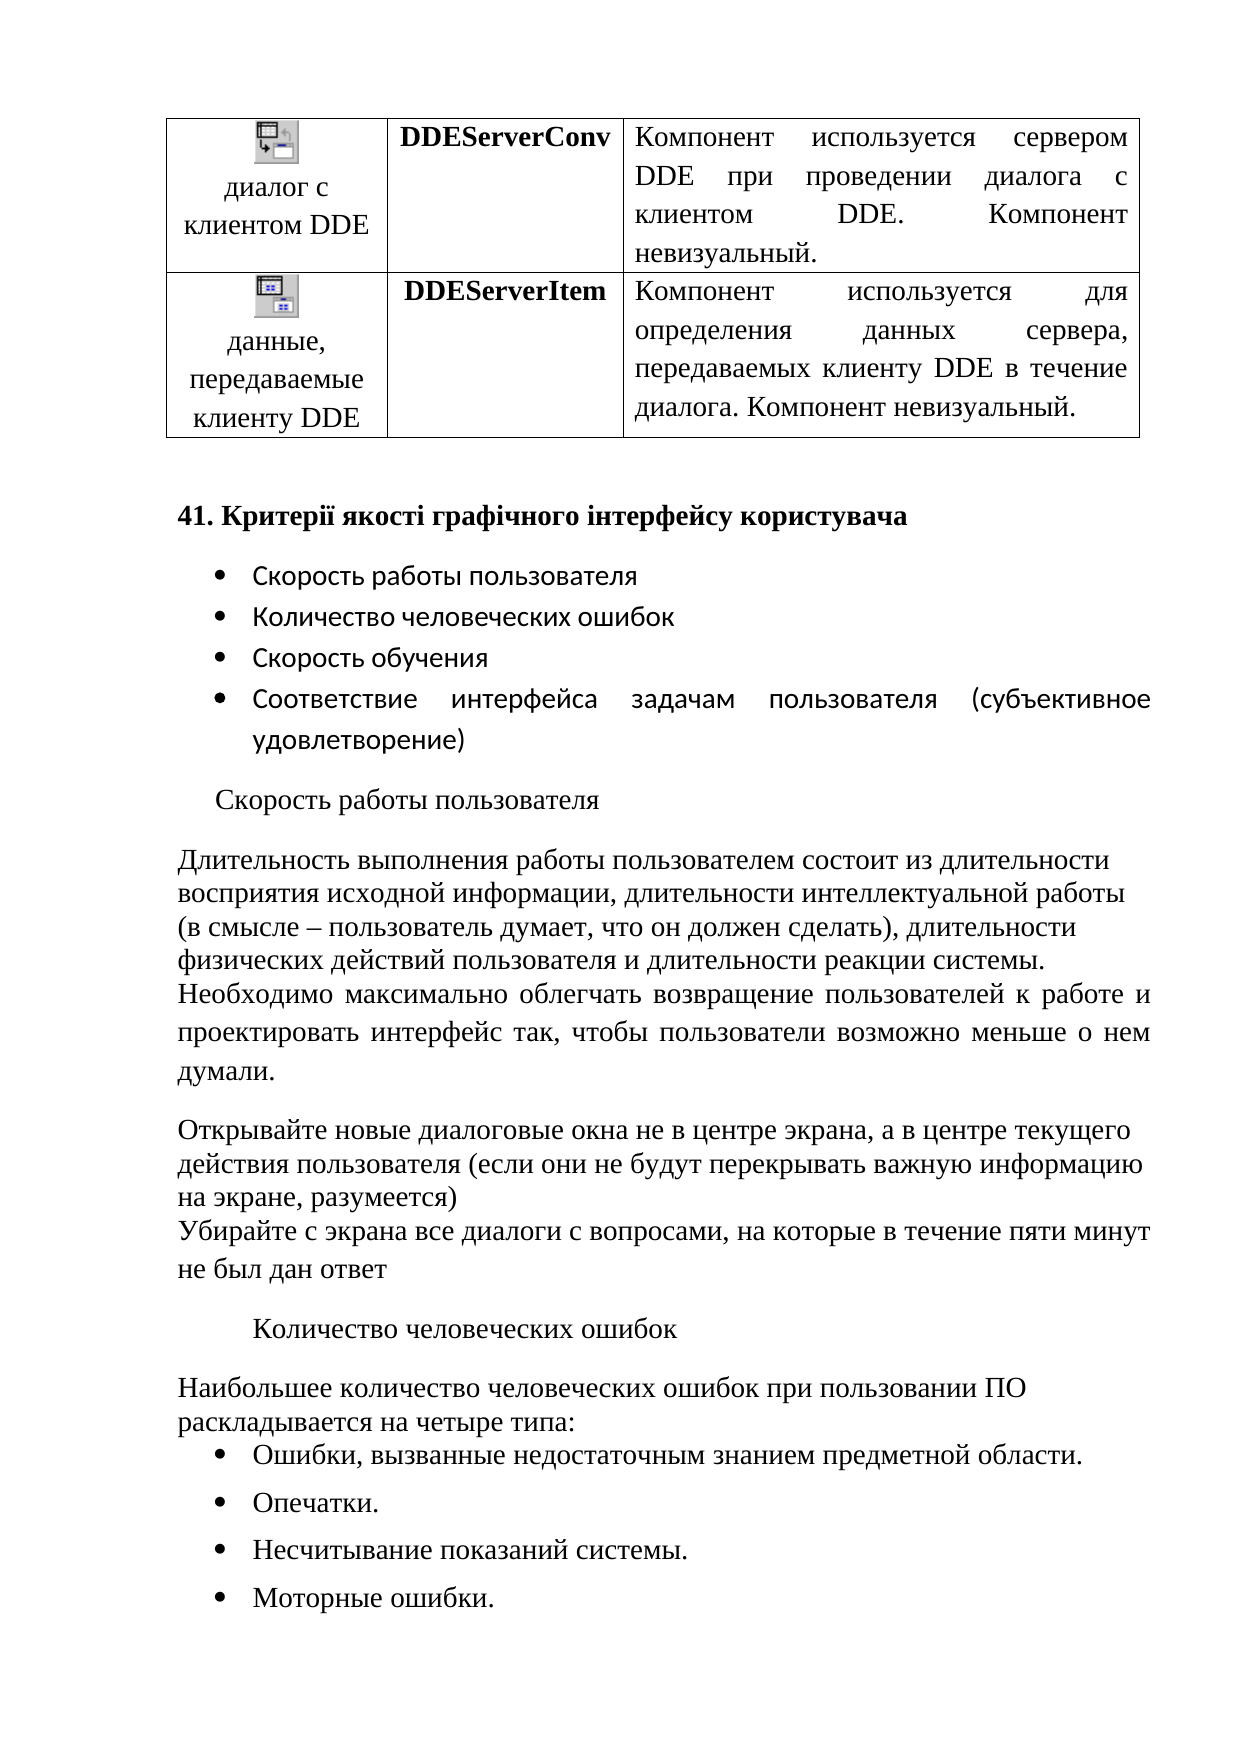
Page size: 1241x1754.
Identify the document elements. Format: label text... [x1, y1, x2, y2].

list Ошибки, вызванные недостаточным знанием предметной области. [215, 1437, 1152, 1471]
list Количество человеческих ошибок [252, 1311, 1152, 1344]
picture [254, 119, 299, 164]
list Скорость работы пользователя [215, 557, 1152, 593]
table_cell Компонент используется для определения данных сервера, передаваемых клиенту DDE в течение диалога. Компонент невизуальный. [624, 273, 1139, 437]
text Наибольшее количество человеческих ошибок при пользовании ПО раскладывается на четыре типа: [177, 1370, 1152, 1437]
text Скорость работы пользователя [215, 782, 1152, 816]
list Моторные ошибки. [215, 1580, 1152, 1614]
list Количество человеческих ошибок [215, 598, 1152, 633]
picture [254, 273, 299, 318]
list Несчитывание показаний системы. [215, 1532, 1152, 1566]
text Убирайте с экрана все диалоги с вопросами, на которые в течение пяти минут не был дан ответ [177, 1213, 1152, 1285]
table_cell диалог с клиентом DDE [167, 119, 387, 272]
text Длительность выполнения работы пользователем состоит из длительности восприятия исходной информации, длительности интеллектуальной работы (в смысле – пользователь думает, что он должен сделать), длительности физических действий пользователя и длительности реакции системы. [177, 842, 1152, 976]
table_cell DDEServerConv [388, 119, 623, 272]
table_cell данные, передаваемые клиенту DDE [167, 273, 387, 437]
text Открывайте новые диалоговые окна не в центре экрана, а в центре текущего действия пользователя (если они не будут перекрывать важную информацию на экране, разумеется) [177, 1112, 1152, 1213]
table_cell Компонент используется сервером DDE при проведении диалога с клиентом DDE. Компонент невизуальный. [624, 119, 1139, 272]
table_cell DDEServerItem [388, 273, 623, 437]
list Опечатки. [215, 1485, 1152, 1519]
list Скорость обучения [215, 639, 1152, 674]
text Необходимо максимально облегчать возвращение пользователей к работе и проектировать интерфейс так, чтобы пользователи возможно меньше о нем думали. [177, 976, 1152, 1087]
list Соответствие интерфейса задачам пользователя (субъективное удовлетворение) [215, 680, 1152, 756]
text 41. Критерії якості графічного інтерфейсу користувача [177, 498, 1152, 531]
